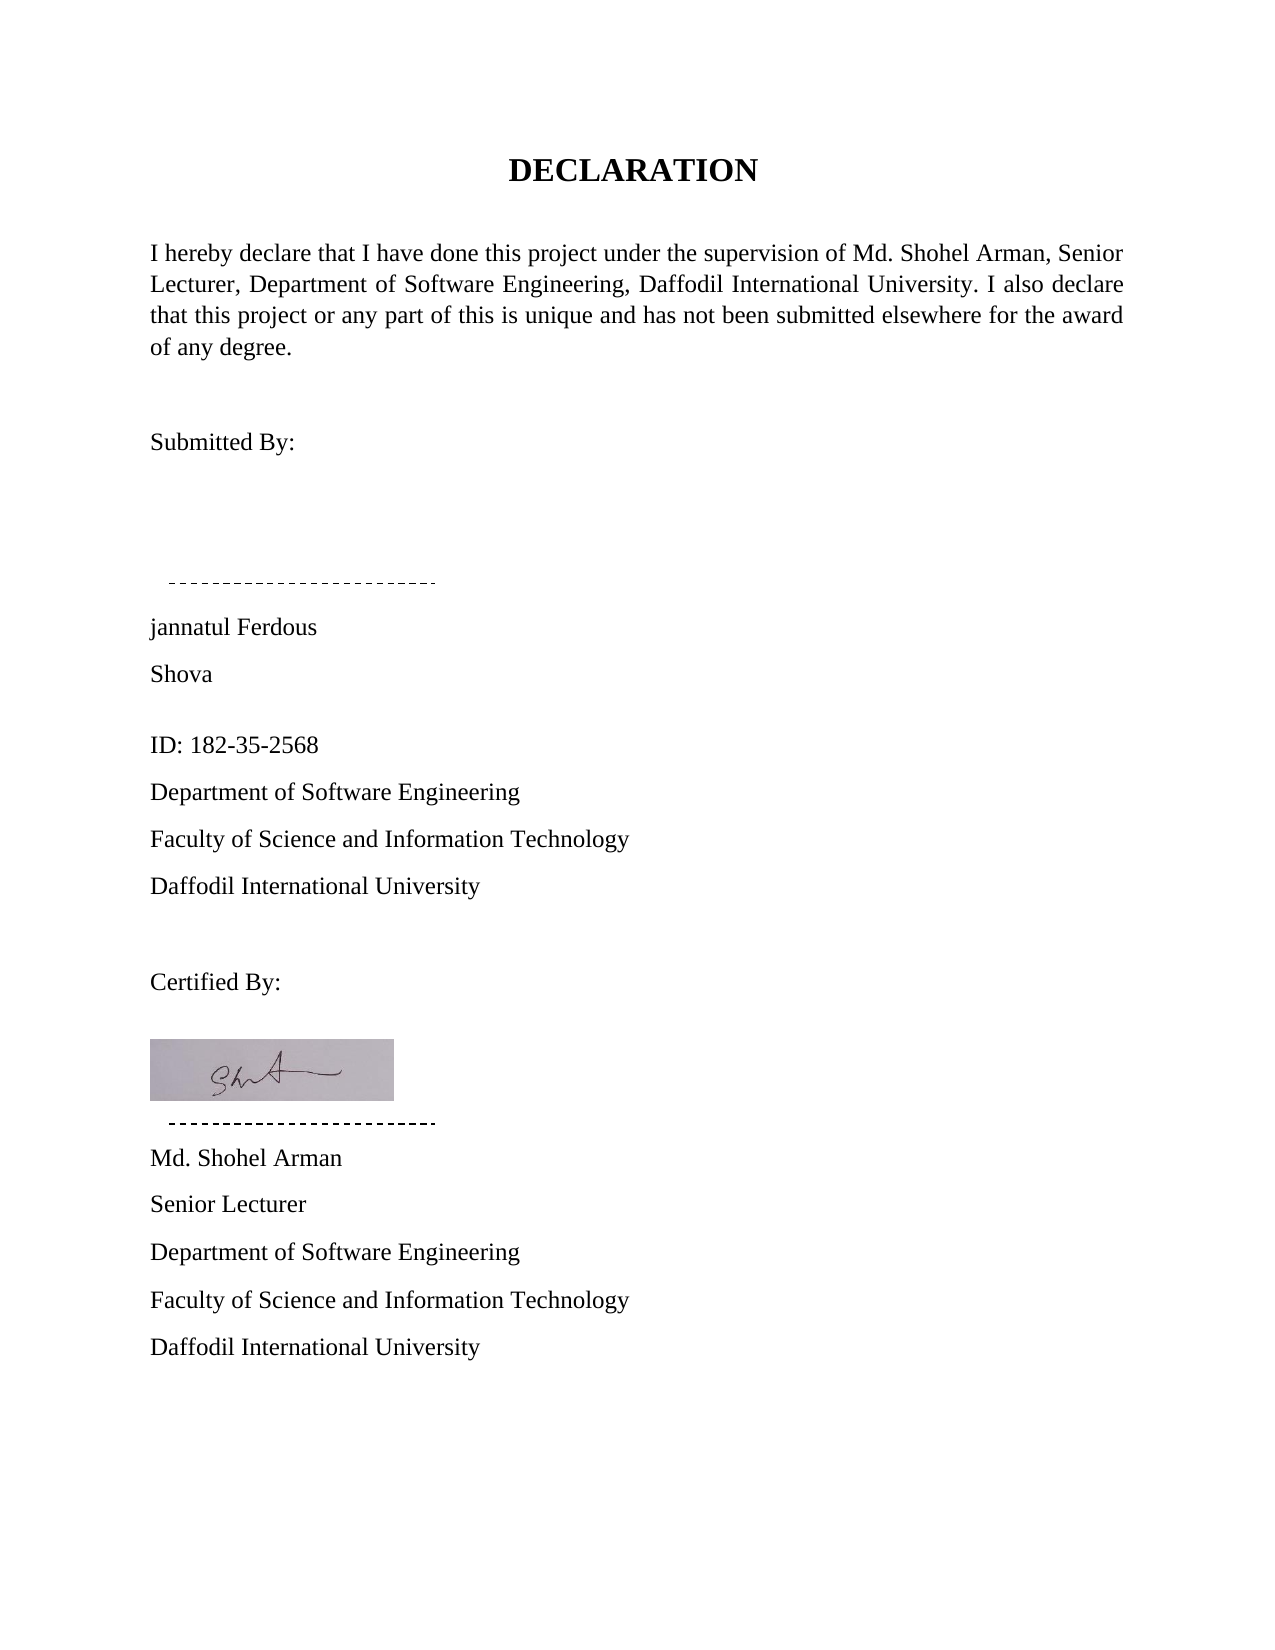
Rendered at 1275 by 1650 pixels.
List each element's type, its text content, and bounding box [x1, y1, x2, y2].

picture [150, 1039, 394, 1101]
text Md. Shohel Arman Senior Lecturer [150, 1143, 344, 1218]
text Submitted By: [150, 427, 1237, 455]
text Department of Software Engineering [150, 777, 1237, 805]
text Department of Software Engineering [150, 1237, 1237, 1266]
text Certified By: [150, 967, 1237, 996]
text Faculty of Science and Information Technology Daffodil International University [150, 1285, 661, 1361]
text jannatul Ferdous Shova [150, 612, 344, 687]
subtitle DECLARATION [486, 150, 780, 188]
text Faculty of Science and Information Technology Daffodil International University [150, 824, 661, 900]
text ID: 182-35-2568 [150, 730, 344, 758]
text I hereby declare that I have done this project under the supervision of Md. Shohel Arman, Senior Lecturer, Department of Software Engineering, Daffodil International University. I also declare that this project or any part of this is unique and has not been submitted elsewhere for the award of any degree. [150, 238, 1125, 360]
